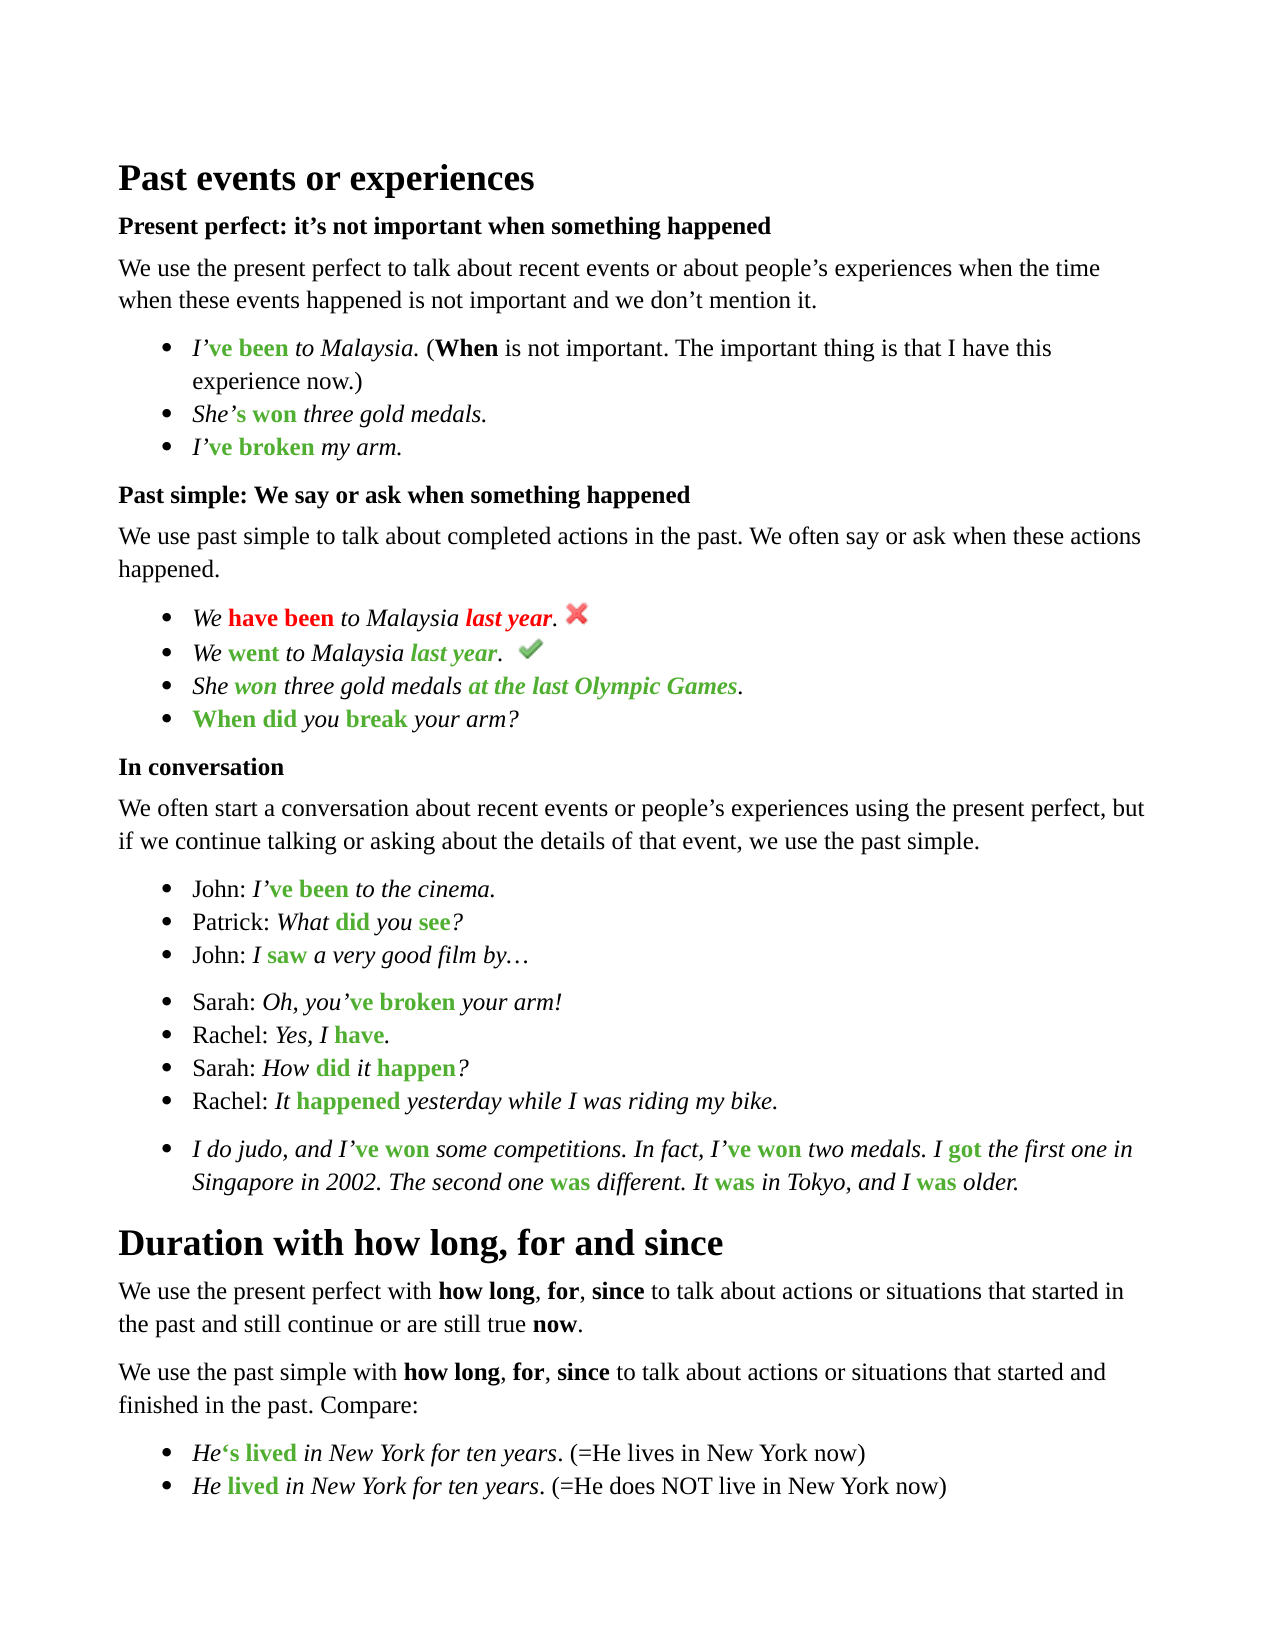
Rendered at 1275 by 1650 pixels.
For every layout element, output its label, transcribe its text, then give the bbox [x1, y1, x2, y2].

subtitle Present perfect: it’s not important when something happened [118, 211, 1157, 240]
subtitle Past events or experiences [118, 156, 1157, 199]
list When did you break your arm? [162, 704, 1157, 733]
text We use past simple to talk about completed actions in the past. We often say or ask when these actions happened. [118, 521, 1157, 583]
list We have been to Malaysia last year. [162, 602, 1157, 632]
list I’ve been to Malaysia. (When is not important. The important thing is that I have this experience now.) [162, 333, 1157, 395]
list He lived in New York for ten years. (=He does NOT live in New York now) [162, 1471, 1157, 1499]
picture [518, 636, 544, 662]
list She won three gold medals at the last Olympic Games. [162, 671, 1157, 700]
text We use the present perfect to talk about recent events or about people’s experiences when the time when these events happened is not important and we don’t mention it. [118, 253, 1157, 314]
text We use the past simple with how long, for, since to talk about actions or situations that started and finished in the past. Compare: [118, 1357, 1157, 1419]
text We use the present perfect with how long, for, since to talk about actions or situations that started in the past and still continue or are still true now. [118, 1276, 1157, 1338]
subtitle In conversation [118, 752, 1157, 781]
list He‘s lived in New York for ten years. (=He lives in New York now) [162, 1438, 1157, 1466]
list Sarah: Oh, you’ve broken your arm! [162, 987, 1157, 1016]
list She’s won three gold medals. [162, 399, 1157, 428]
list Sarah: How did it happen? [162, 1053, 1157, 1082]
list I do judo, and I’ve won some competitions. In fact, I’ve won two medals. I got the first one in Singapore in 2002. The second one was different. It was in Tokyo, and I was older. [162, 1134, 1157, 1196]
list John: I’ve been to the cinema. [162, 874, 1157, 902]
subtitle Past simple: We say or ask when something happened [118, 480, 1157, 509]
list I’ve broken my arm. [162, 432, 1157, 461]
subtitle Duration with how long, for and since [118, 1221, 1157, 1264]
list Patrick: What did you see? [162, 907, 1157, 935]
text We often start a conversation about recent events or people’s experiences using the present perfect, but if we continue talking or asking about the details of that event, we use the past simple. [118, 793, 1157, 855]
list John: I saw a very good film by… [162, 940, 1157, 968]
list Rachel: It happened yesterday while I was riding my bike. [162, 1086, 1157, 1115]
list Rachel: Yes, I have. [162, 1020, 1157, 1049]
list We went to Malaysia last year. [162, 636, 1157, 667]
picture [564, 601, 590, 627]
